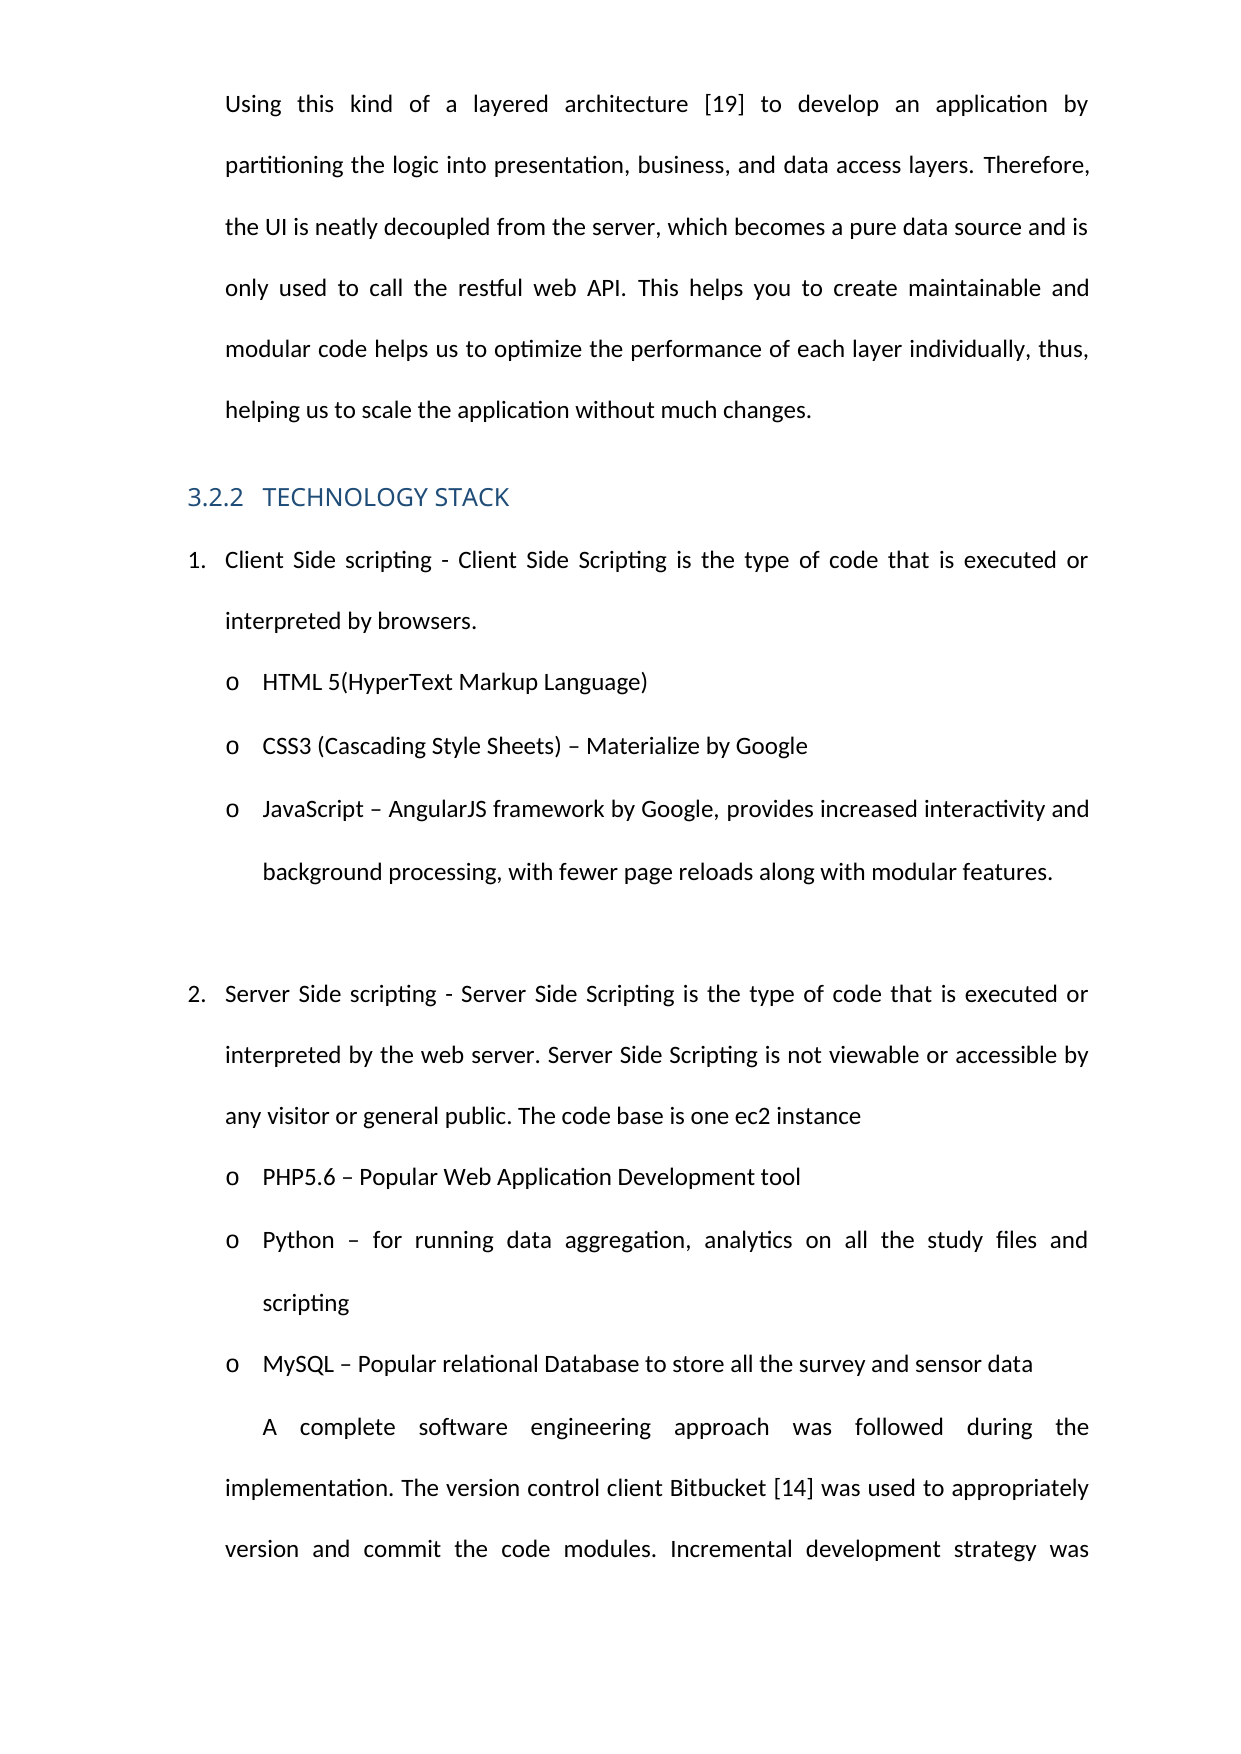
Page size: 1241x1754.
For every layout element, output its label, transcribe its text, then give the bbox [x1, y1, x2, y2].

list JavaScript – AngularJS framework by Google, provides increased interactivity and background processing, with fewer page reloads along with modular features. [225, 794, 1090, 886]
list Client Side scripting - Client Side Scripting is the type of code that is executed or interpreted by browsers. [187, 544, 1090, 636]
list Python – for running data aggregation, analytics on all the study files and scripting [225, 1225, 1090, 1317]
subtitle TECHNOLOGY STACK [187, 480, 1090, 514]
list MySQL – Popular relational Database to store all the survey and sensor data [225, 1348, 1090, 1380]
list HTML 5(HyperText Markup Language) [225, 667, 1090, 698]
list Server Side scripting - Server Side Scripting is the type of code that is executed or interpreted by the web server. Server Side Scripting is not viewable or accessible by any visitor or general public. The code base is one ec2 instance [187, 978, 1090, 1131]
list CSS3 (Cascading Style Sheets) – Materialize by Google [225, 730, 1090, 762]
text Using this kind of a layered architecture [19] to develop an application by partitioning the logic into presentation, business, and data access layers. Therefore, the UI is neatly decoupled from the server, which becomes a pure data source and is only used to call the restful web API. This helps you to create maintainable and modular code helps us to optimize the performance of each layer individually, thus, helping us to scale the application without much changes. [225, 89, 1090, 424]
list PHP5.6 – Popular Web Application Development tool [225, 1161, 1090, 1193]
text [225, 1412, 1090, 1564]
